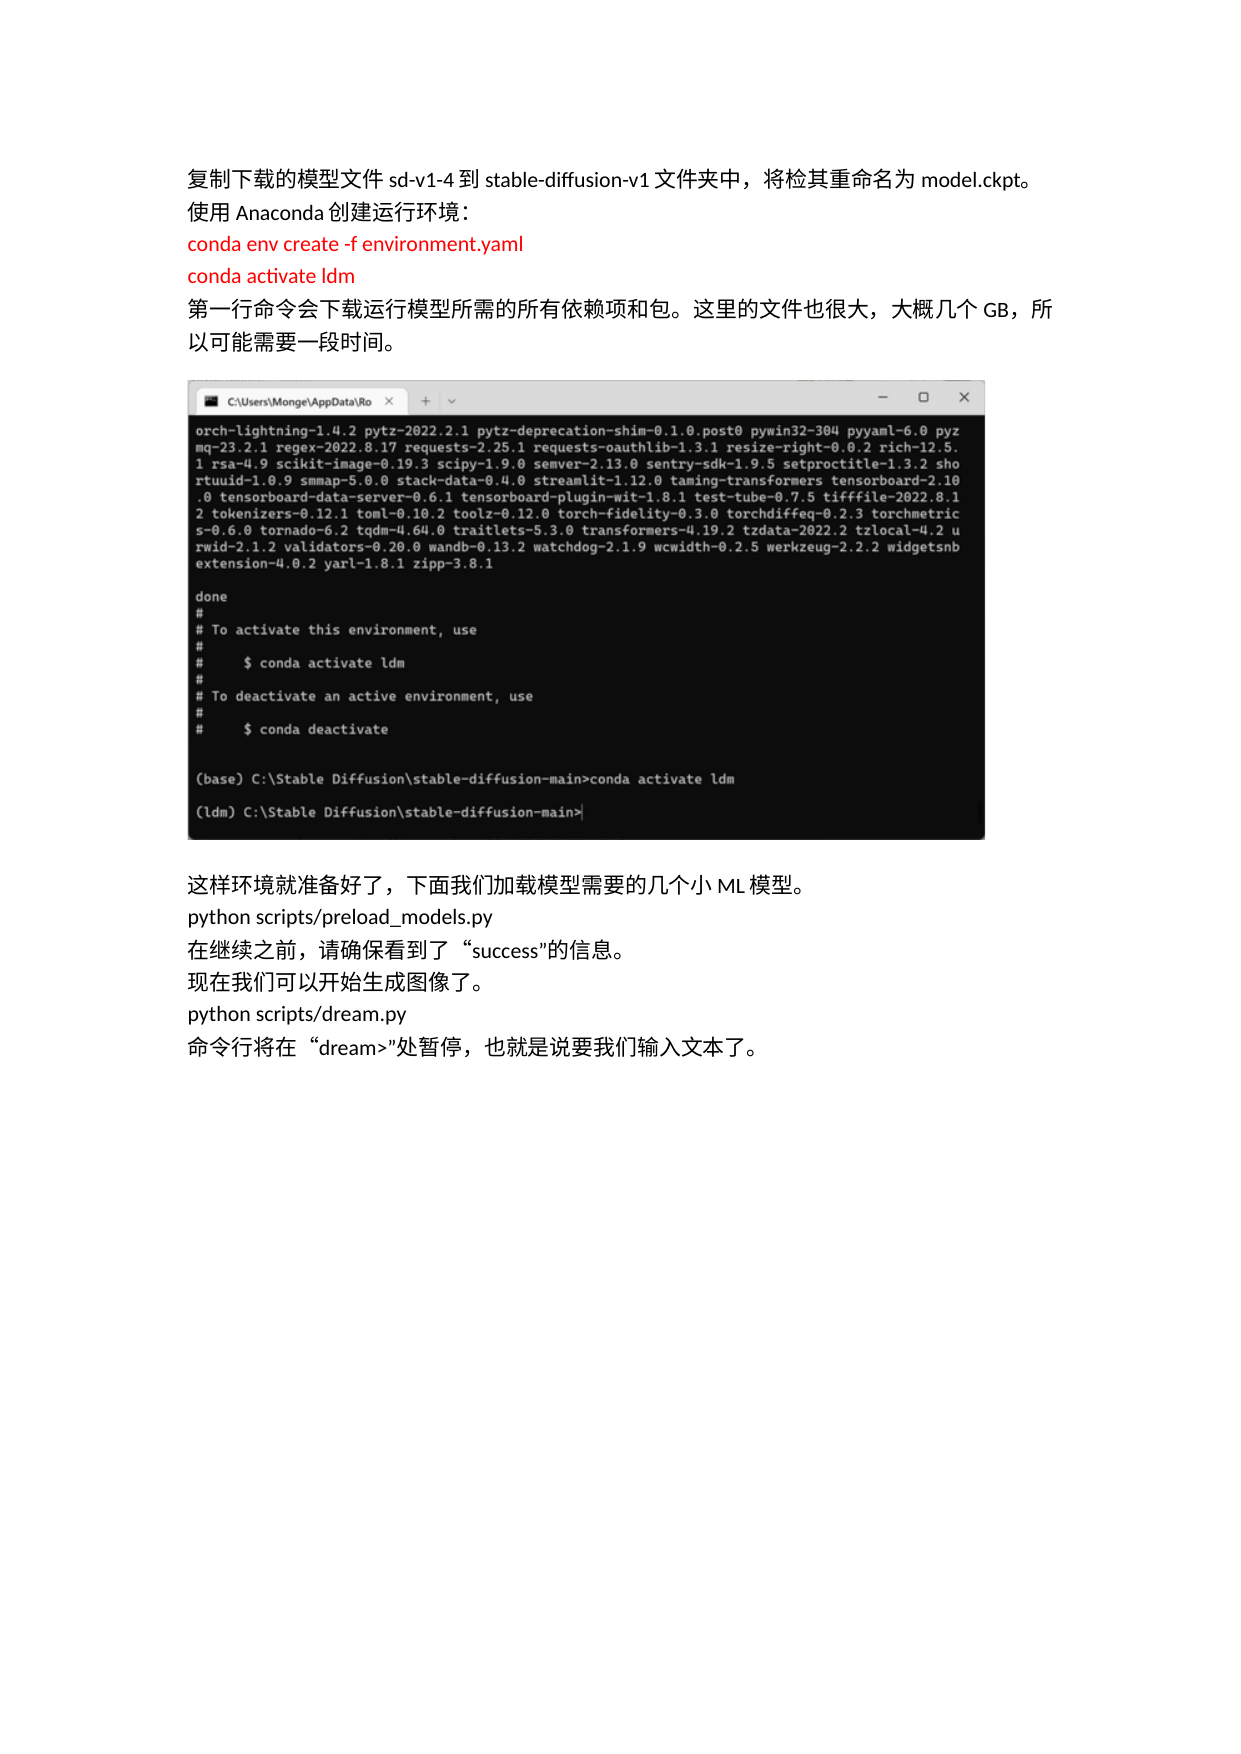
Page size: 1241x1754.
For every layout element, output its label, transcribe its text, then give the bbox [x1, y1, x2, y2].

text 第一行命令会下载运行模型所需的所有依赖项和包。这里的文件也很大，大概几个GB，所以可能需要一段时间。 [187, 292, 1053, 357]
text 复制下载的模型文件sd-v1-4到stable-diffusion-v1文件夹中，将检其重命名为model.ckpt。 [187, 162, 1053, 194]
text python scripts/dream.py [187, 997, 1053, 1030]
text 现在我们可以开始生成图像了。 [187, 965, 1053, 997]
picture [187, 380, 986, 840]
text python scripts/preload_models.py [187, 900, 1053, 932]
text 这样环境就准备好了，下面我们加载模型需要的几个小ML模型。 [187, 867, 1053, 900]
text conda env create -f environment.yaml conda activate ldm [187, 227, 1053, 292]
text 在继续之前，请确保看到了“success”的信息。 [187, 932, 1053, 965]
text 命令行将在“dream>”处暂停，也就是说要我们输入文本了。 [187, 1030, 1053, 1062]
text 使用Anaconda创建运行环境： [187, 194, 1053, 227]
